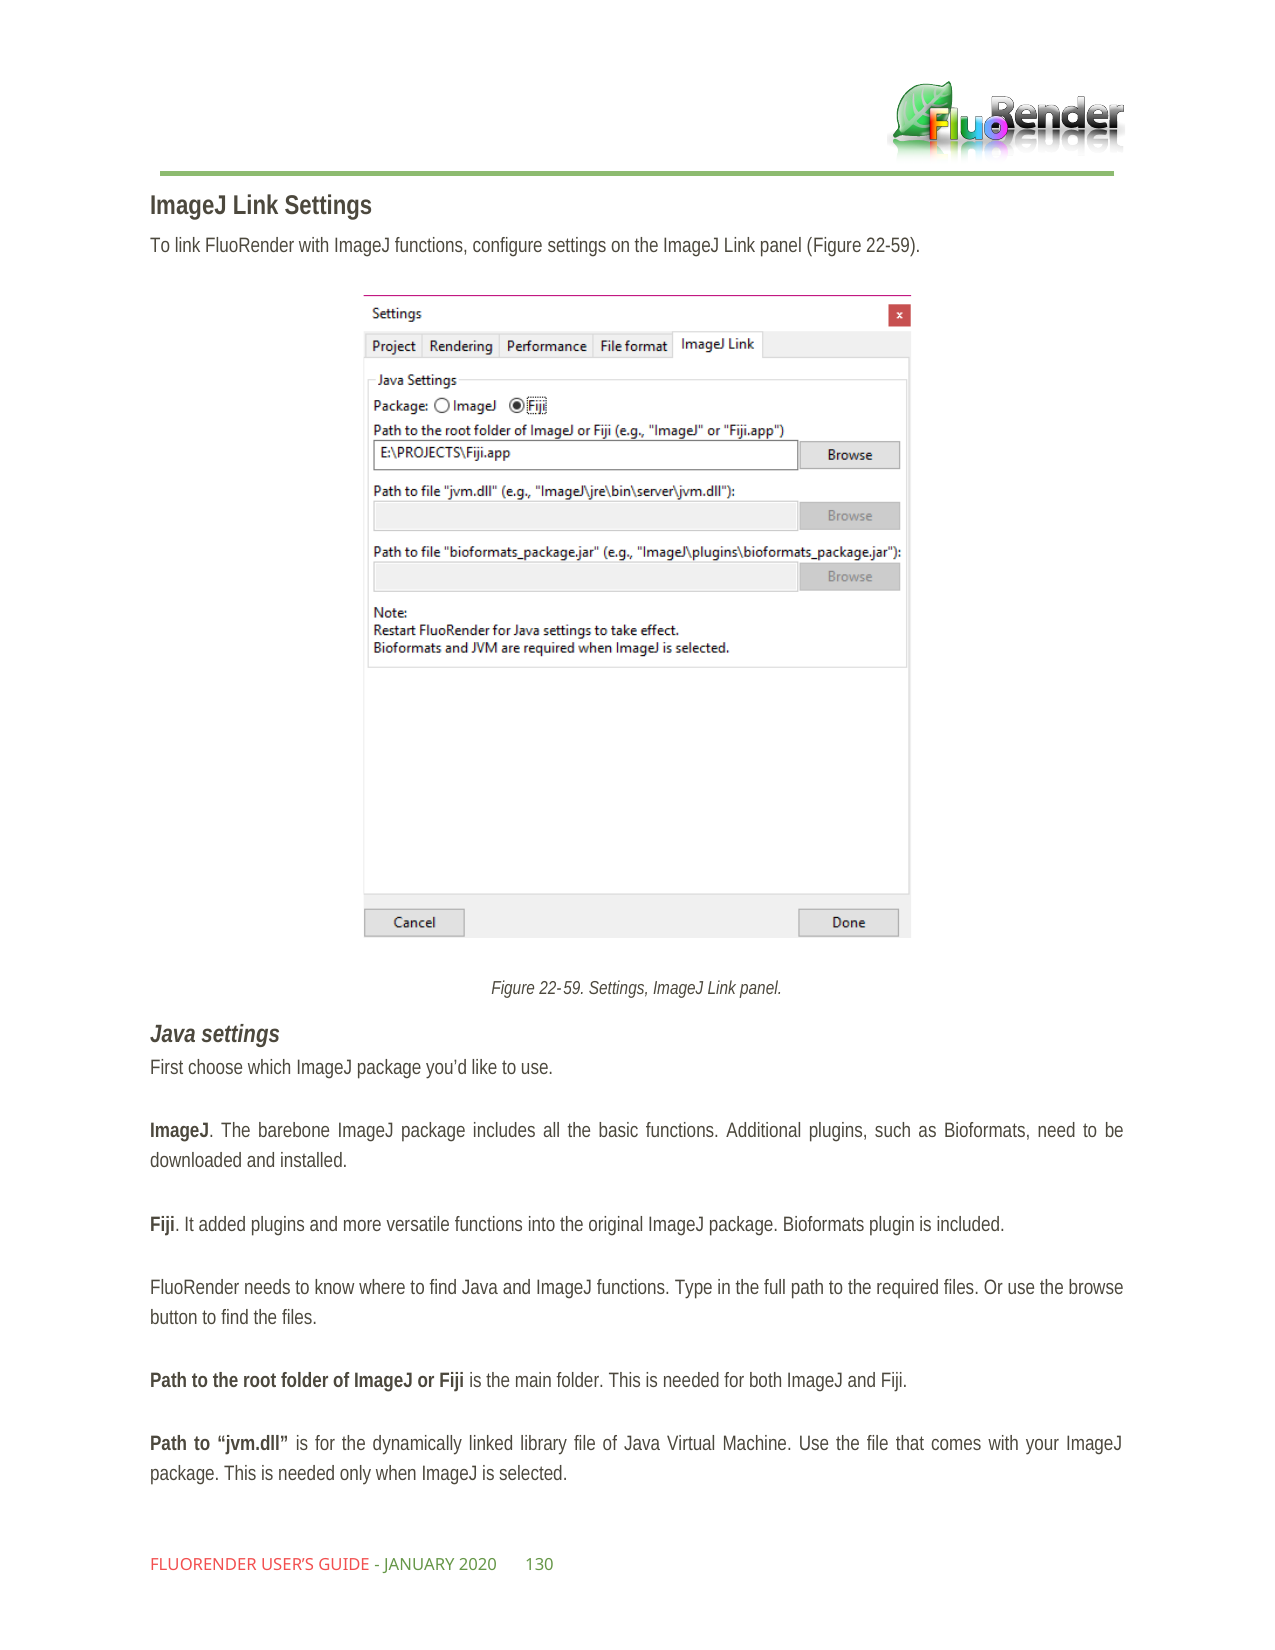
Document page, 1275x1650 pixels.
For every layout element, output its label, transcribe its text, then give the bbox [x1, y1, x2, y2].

subtitle Java settings [150, 1019, 1125, 1048]
text Fiji. It added plugins and more versatile functions into the original ImageJ package. Bioformats plugin is included. [150, 1211, 1125, 1235]
subtitle ImageJ Link Settings [150, 189, 1125, 220]
text Path to the root folder of ImageJ or Fiji is the main folder. This is needed for both ImageJ and Fiji. [150, 1368, 1125, 1392]
text Path to “jvm.dll” is for the dynamically linked library file of Java Virtual Machine. Use the file that comes with your ImageJ package. This is needed only when ImageJ is selected. [150, 1431, 1125, 1485]
text ImageJ. The barebone ImageJ package includes all the basic functions. Additional plugins, such as Bioformats, need to be downloaded and installed. [150, 1118, 1125, 1172]
text First choose which ImageJ package you’d like to use. [150, 1055, 1125, 1079]
picture [363, 295, 912, 938]
picture [887, 75, 1125, 165]
text FluoRender needs to know where to find Java and ImageJ functions. Type in the full path to the required files. Or use the browse button to find the files. [150, 1275, 1125, 1328]
